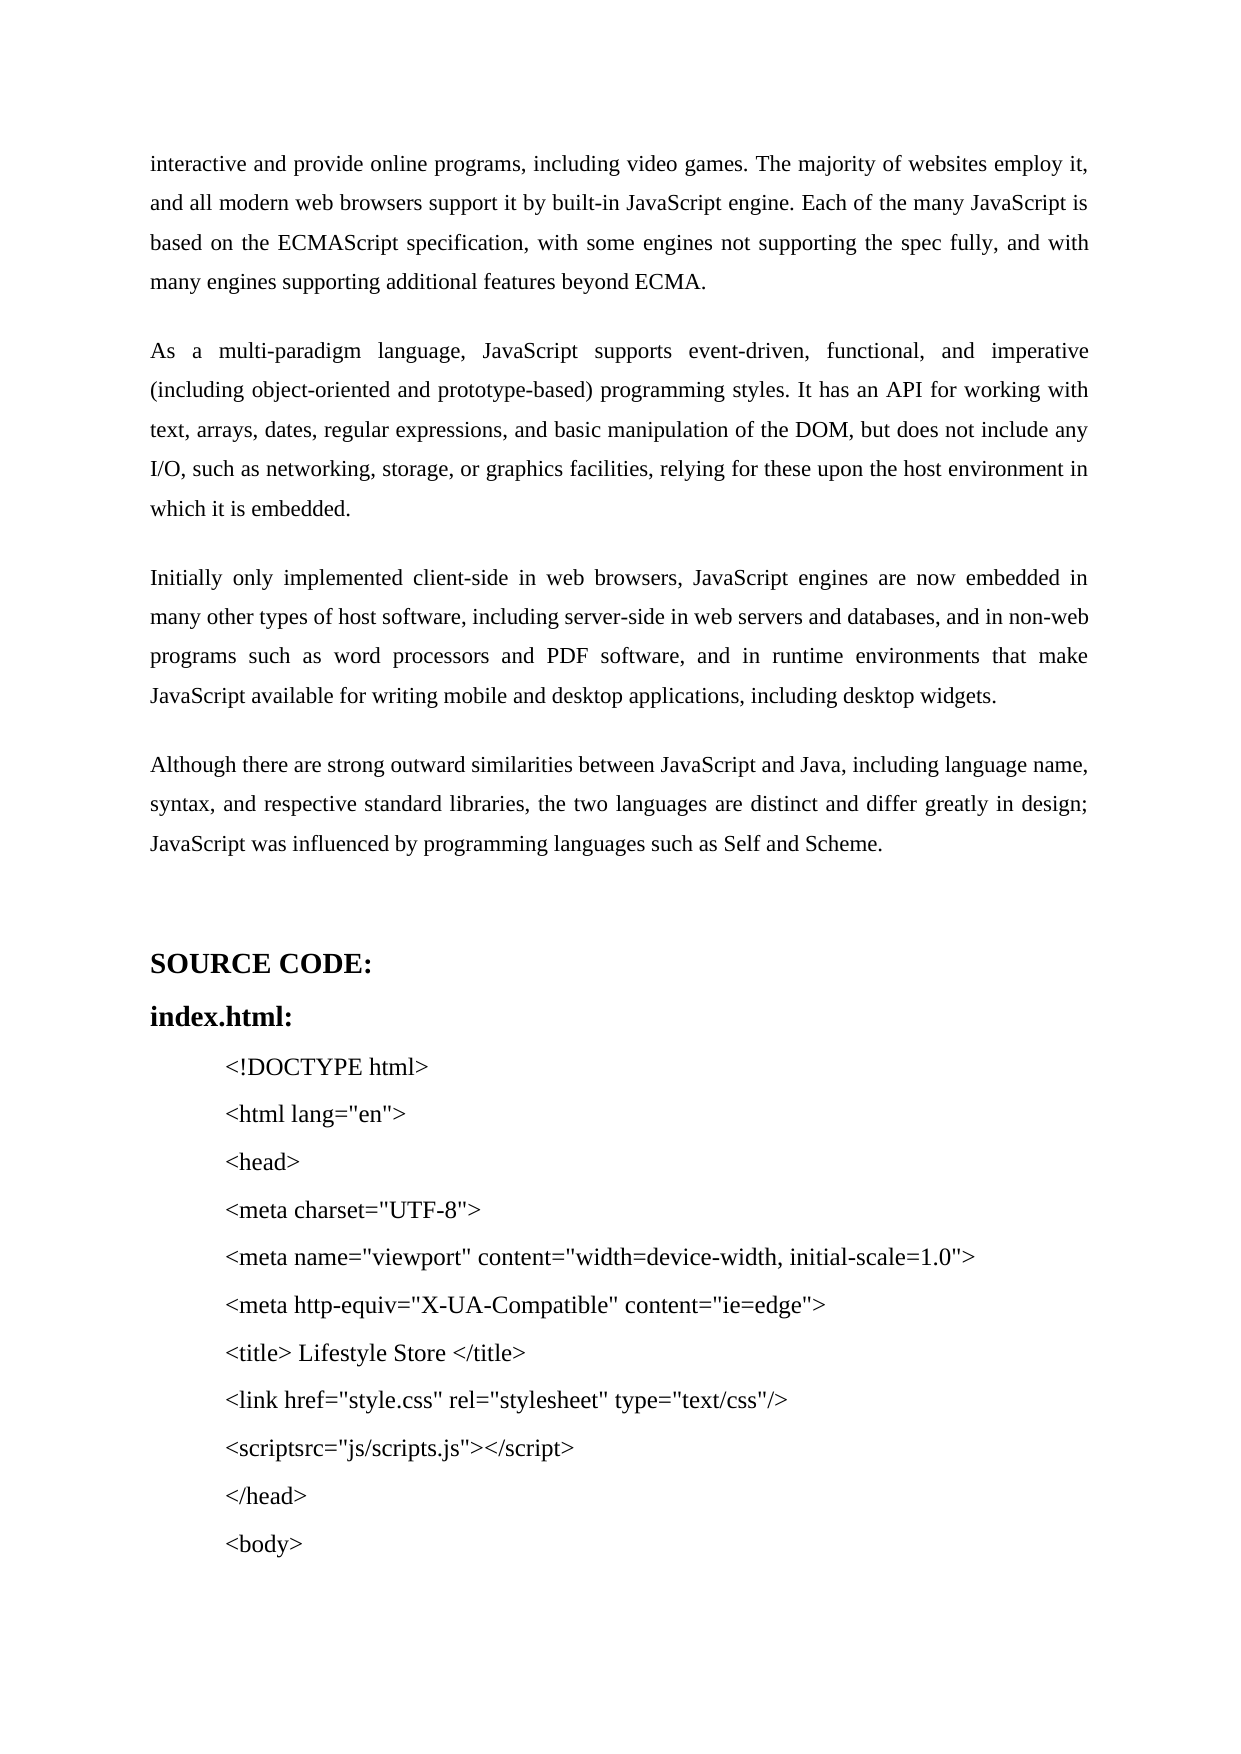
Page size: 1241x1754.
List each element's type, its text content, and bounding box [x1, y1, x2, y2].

text SOURCE CODE: [150, 946, 1090, 979]
text <link href="style.css" rel="stylesheet" type="text/css"/> [225, 1386, 1090, 1414]
text <!DOCTYPE html> [225, 1052, 1090, 1080]
text index.html: [150, 999, 1090, 1032]
text <scriptsrc="js/scripts.js"></script> [225, 1433, 1090, 1462]
text <head> [225, 1147, 1090, 1176]
text <meta charset="UTF-8"> [225, 1195, 1090, 1223]
text Initially only implemented client-side in web browsers, JavaScript engines are now embedded in many other types of host software, including server-side in web servers and databases, and in non-web programs such as word processors and PDF software, and in runtime environments that make JavaScript available for writing mobile and desktop applications, including desktop widgets. [150, 564, 1090, 708]
text <title> Lifestyle Store </title> [225, 1338, 1090, 1367]
text Although there are strong outward similarities between JavaScript and Java, including language name, syntax, and respective standard libraries, the two languages are distinct and differ greatly in design; JavaScript was influenced by programming languages such as Self and Scheme. [150, 751, 1090, 856]
text <html lang="en"> [225, 1099, 1090, 1128]
text </head> [225, 1481, 1090, 1510]
text <body> [225, 1529, 1090, 1557]
text <meta name="viewport" content="width=device-width, initial-scale=1.0"> [225, 1242, 1090, 1271]
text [150, 150, 1090, 295]
text <meta http-equiv="X-UA-Compatible" content="ie=edge"> [225, 1290, 1090, 1319]
text As a multi-paradigm language, JavaScript supports event-driven, functional, and imperative (including object-oriented and prototype-based) programming styles. It has an API for working with text, arrays, dates, regular expressions, and basic manipulation of the DOM, but does not include any I/O, such as networking, storage, or graphics facilities, relying for these upon the host environment in which it is embedded. [150, 337, 1090, 521]
